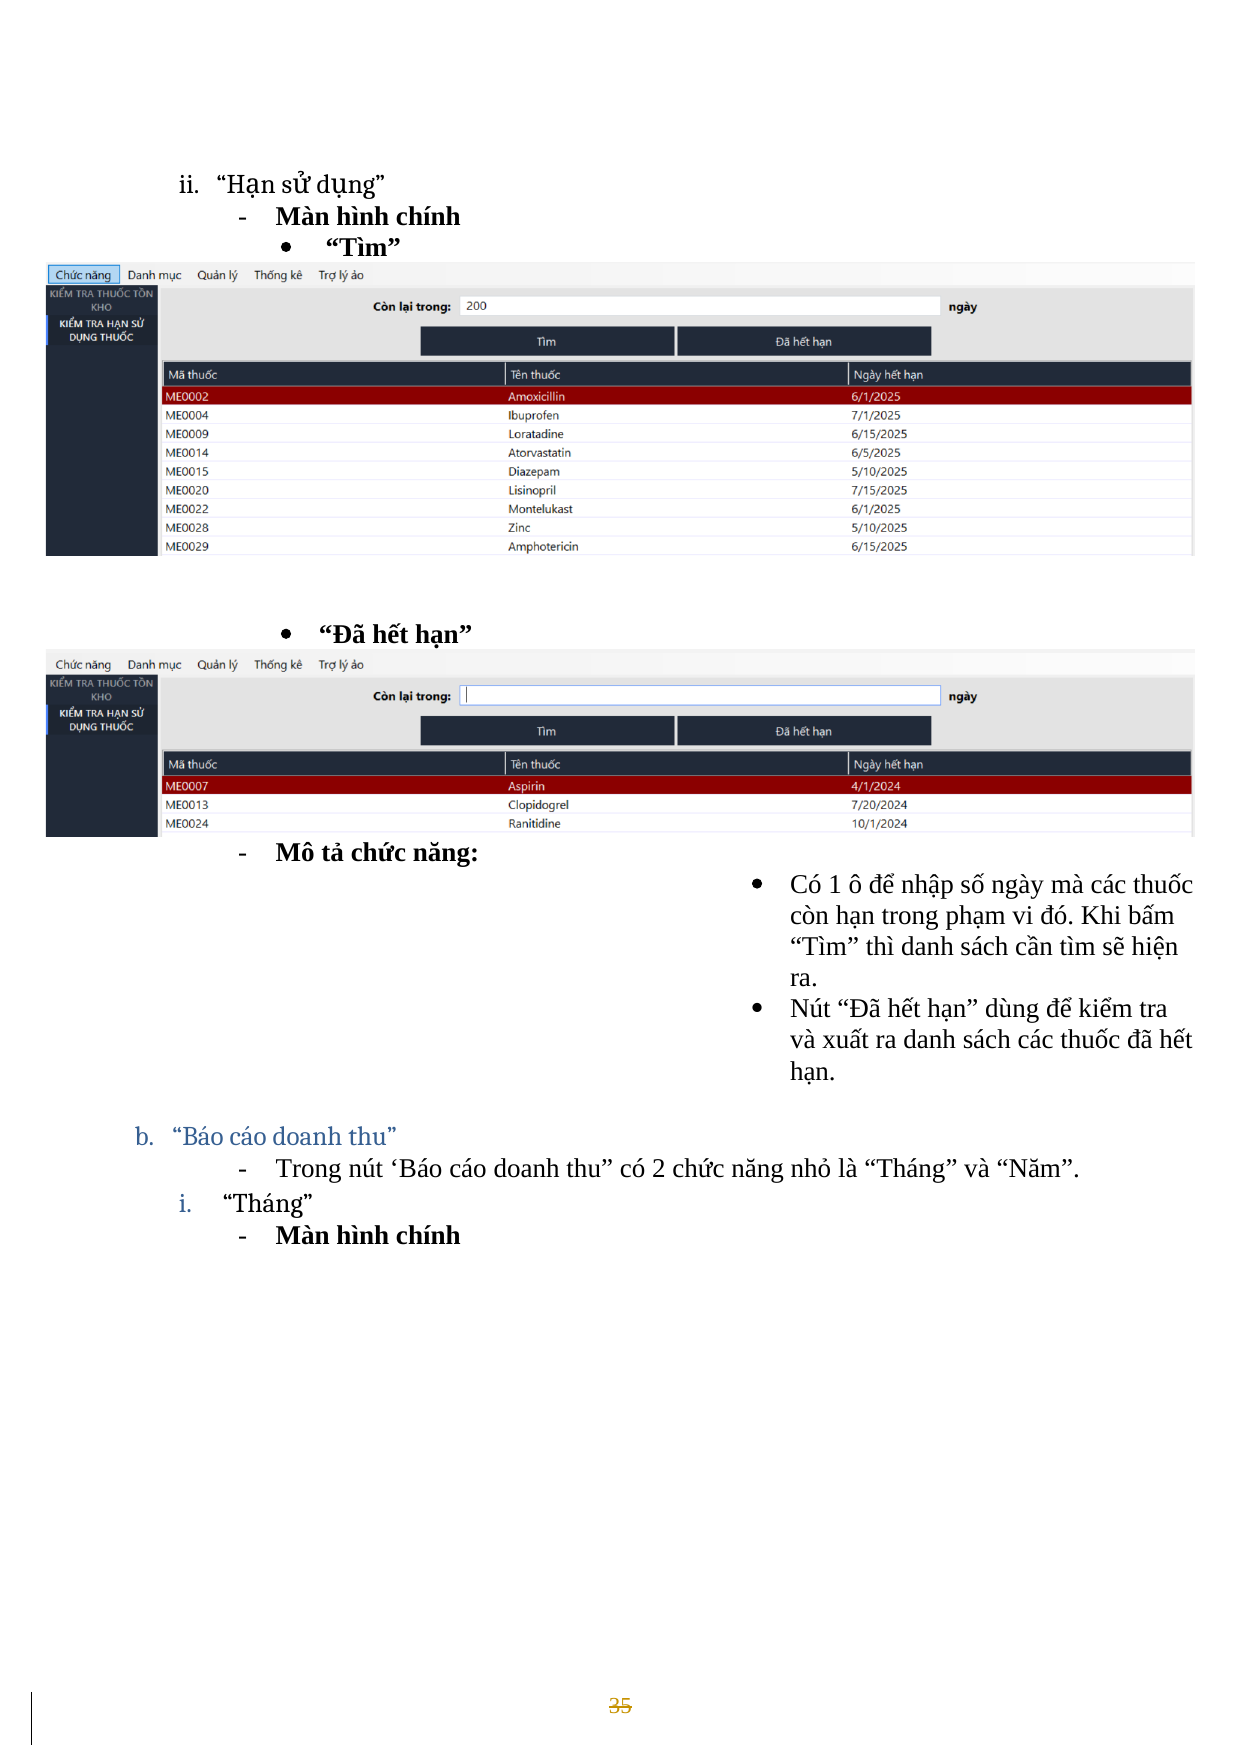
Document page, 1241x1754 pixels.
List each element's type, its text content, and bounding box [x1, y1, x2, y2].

subtitle “Tháng” [179, 1188, 1194, 1219]
picture [45, 262, 1195, 556]
list Màn hình chính [238, 200, 1194, 231]
list Mô tả chức năng: [238, 837, 1194, 868]
list Trong nút ‘Báo cáo doanh thu” có 2 chức năng nhỏ là “Tháng” và “Năm”. [238, 1152, 1194, 1183]
list Có 1 ô để nhập số ngày mà các thuốc còn hạn trong phạm vi đó. Khi bấm “Tìm” thì danh sách cần tìm sẽ hiện ra. [752, 868, 1194, 992]
subtitle “Báo cáo doanh thu” [134, 1121, 1194, 1152]
list “Tìm” [281, 231, 1194, 262]
list Nút “Đã hết hạn” dùng để kiểm tra và xuất ra danh sách các thuốc đã hết hạn. [752, 992, 1194, 1086]
subtitle “Hạn sử dụng” [179, 169, 1194, 200]
picture [45, 649, 1195, 837]
list Màn hình chính [238, 1219, 1194, 1250]
list “Đã hết hạn” [281, 618, 1194, 649]
